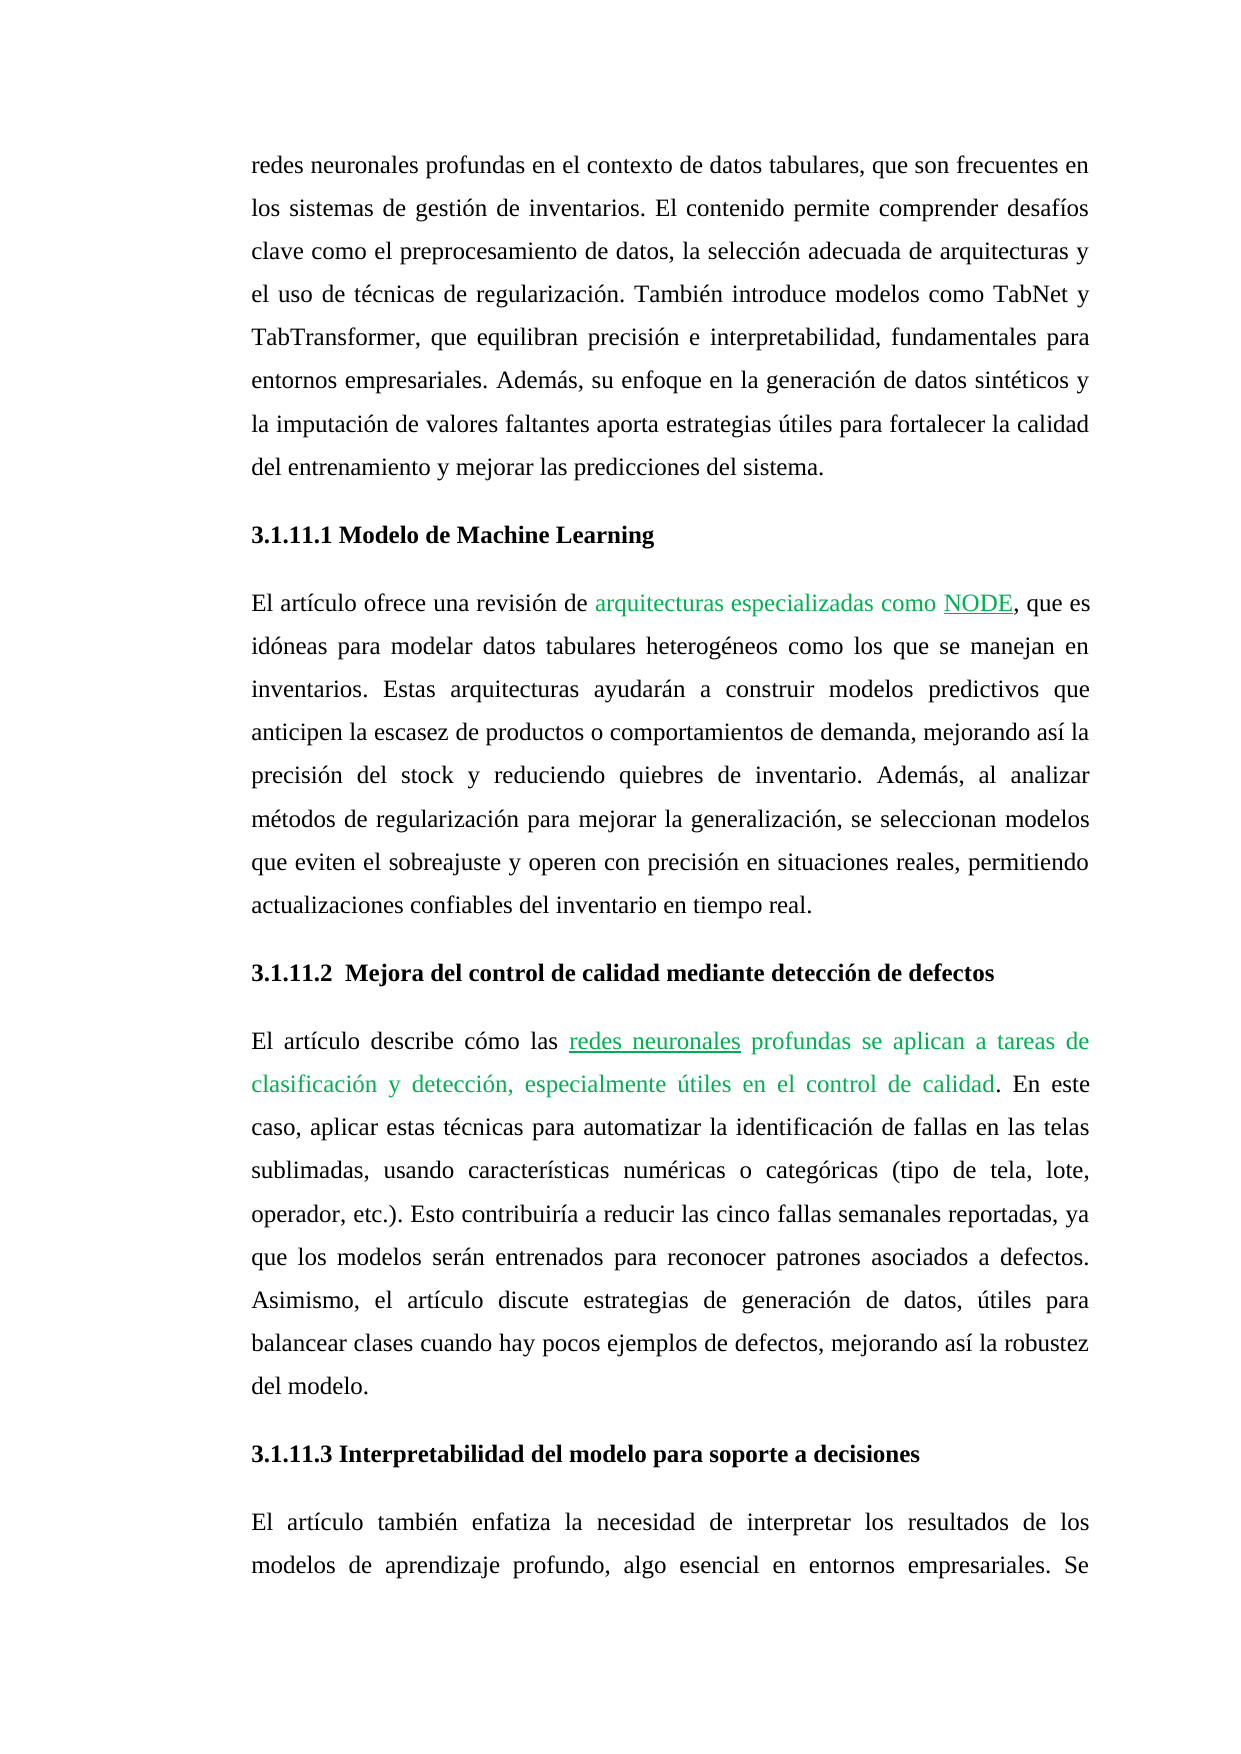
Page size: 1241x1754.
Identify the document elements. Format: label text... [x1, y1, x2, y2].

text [251, 1507, 1090, 1579]
text 3.1.11.1 Modelo de Machine Learning [251, 520, 1090, 549]
text El artículo ofrece una revisión de arquitecturas especializadas como NODE, que es idóneas para modelar datos tabulares heterogéneos como los que se manejan en inventarios. Estas arquitecturas ayudarán a construir modelos predictivos que anticipen la escasez de productos o comportamientos de demanda, mejorando así la precisión del stock y reduciendo quiebres de inventario. Además, al analizar métodos de regularización para mejorar la generalización, se seleccionan modelos que eviten el sobreajuste y operen con precisión en situaciones reales, permitiendo actualizaciones confiables del inventario en tiempo real. [251, 588, 1090, 919]
text 3.1.11.2 Mejora del control de calidad mediante detección de defectos [251, 958, 1090, 987]
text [251, 150, 1090, 481]
text El artículo describe cómo las redes neuronales profundas se aplican a tareas de clasificación y detección, especialmente útiles en el control de calidad. En este caso, aplicar estas técnicas para automatizar la identificación de fallas en las telas sublimadas, usando características numéricas o categóricas (tipo de tela, lote, operador, etc.). Esto contribuiría a reducir las cinco fallas semanales reportadas, ya que los modelos serán entrenados para reconocer patrones asociados a defectos. Asimismo, el artículo discute estrategias de generación de datos, útiles para balancear clases cuando hay pocos ejemplos de defectos, mejorando así la robustez del modelo. [251, 1026, 1090, 1400]
text 3.1.11.3 Interpretabilidad del modelo para soporte a decisiones [251, 1439, 1090, 1468]
